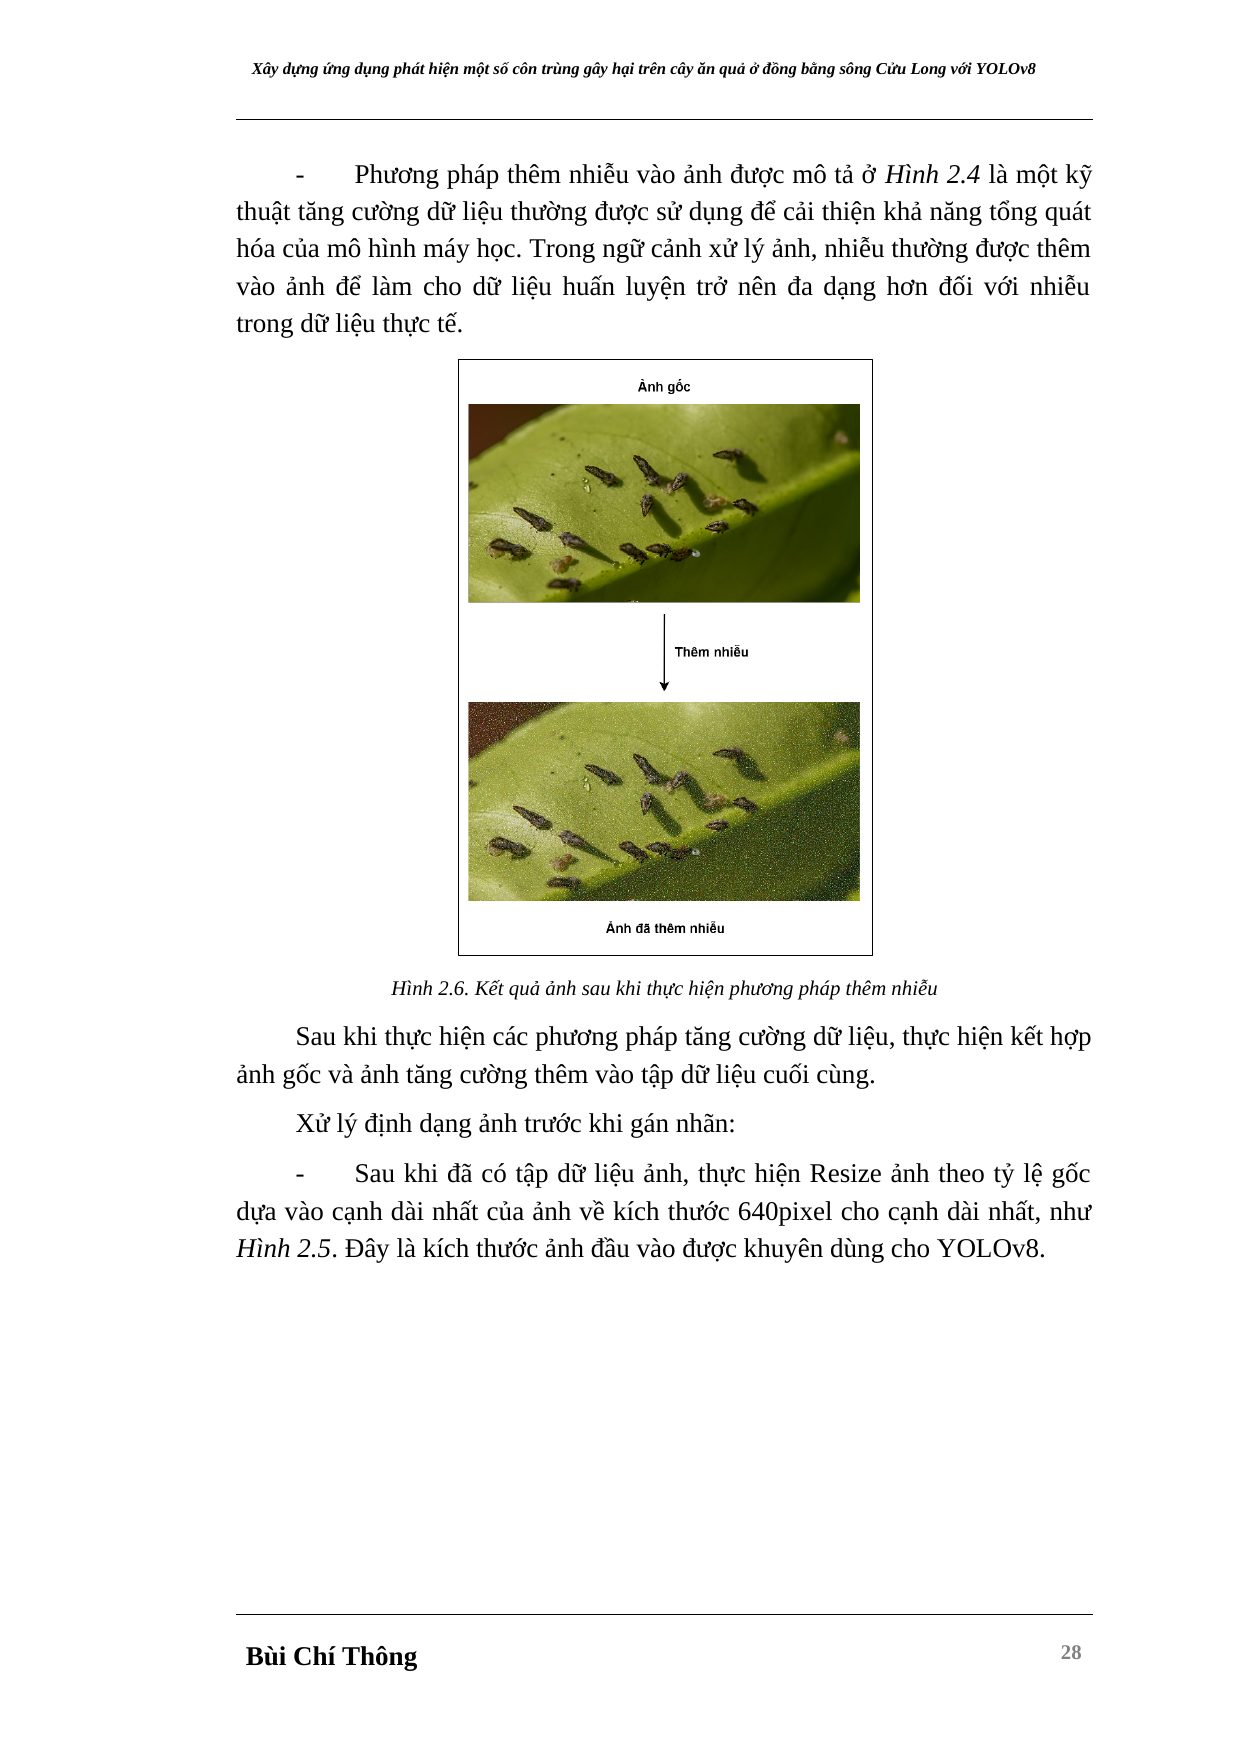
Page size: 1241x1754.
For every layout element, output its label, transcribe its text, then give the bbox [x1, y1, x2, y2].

list Sau khi đã có tập dữ liệu ảnh, thực hiện Resize ảnh theo tỷ lệ gốc dựa vào cạnh dài nhất của ảnh về kích thước 640pixel cho cạnh dài nhất, như Hình 2.5. Đây là kích thước ảnh đầu vào được khuyên dùng cho YOLOv8. [236, 1157, 1092, 1263]
text Sau khi thực hiện các phương pháp tăng cường dữ liệu, thực hiện kết hợp ảnh gốc và ảnh tăng cường thêm vào tập dữ liệu cuối cùng. [236, 1021, 1092, 1089]
text Xử lý định dạng ảnh trước khi gán nhãn: [236, 1108, 1092, 1139]
list Phương pháp thêm nhiễu vào ảnh được mô tả ở Hình 2.4 là một kỹ thuật tăng cường dữ liệu thường được sử dụng để cải thiện khả năng tổng quát hóa của mô hình máy học. Trong ngữ cảnh xử lý ảnh, nhiễu thường được thêm vào ảnh để làm cho dữ liệu huấn luyện trở nên đa dạng hơn đối với nhiễu trong dữ liệu thực tế. [236, 158, 1092, 338]
picture [459, 360, 872, 955]
